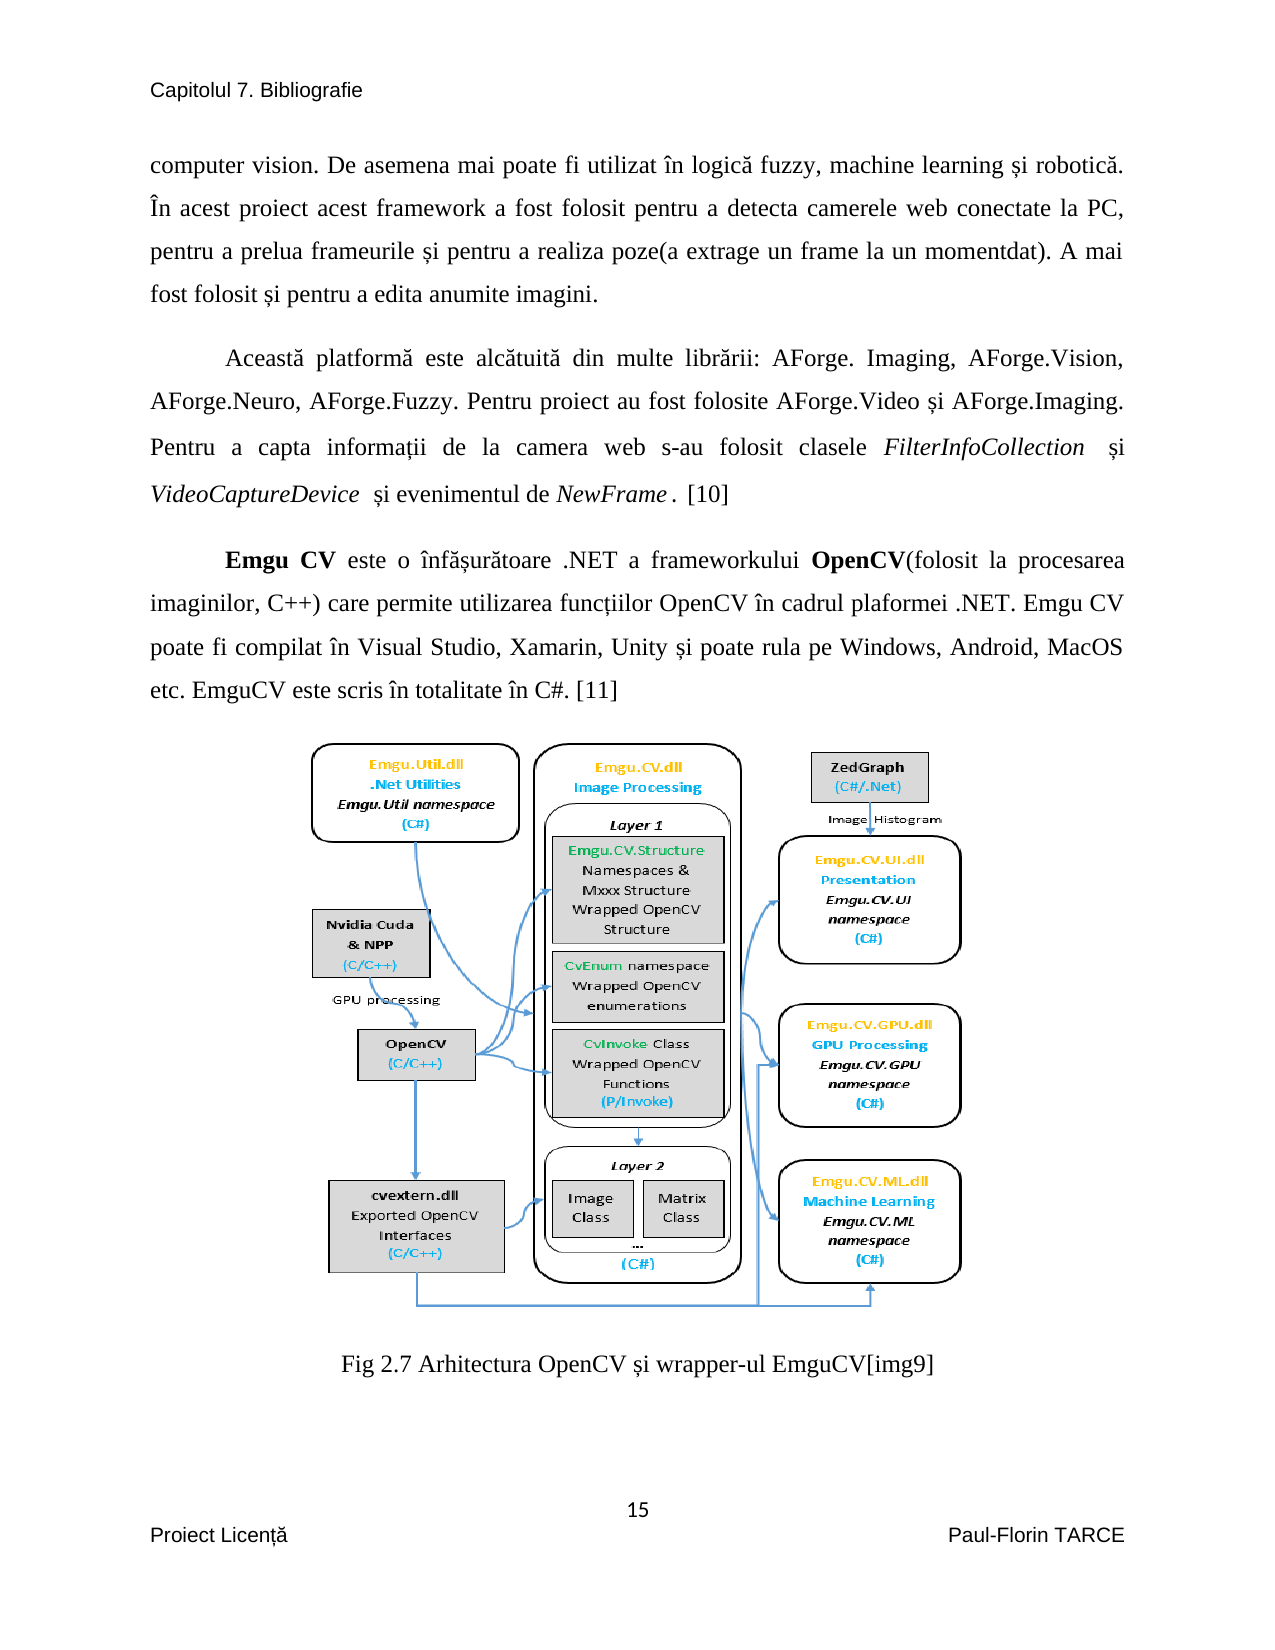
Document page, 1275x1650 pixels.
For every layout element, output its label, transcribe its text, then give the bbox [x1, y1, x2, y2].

text Fig 2.7 Arhitectura OpenCV și wrapper-ul EmguCV[img9] [150, 1349, 1125, 1377]
text Această platformă este alcătuită din multe librării: AForge. Imaging, AForge.Vision, AForge.Neuro, AForge.Fuzzy. Pentru proiect au fost folosite AForge.Video și AForge.Imaging. Pentru a capta informații de la camera web s-au folosit clasele FilterInfoCollection și VideoCaptureDevice și evenimentul de NewFrame. [10] [150, 343, 1125, 509]
picture [305, 738, 970, 1314]
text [150, 150, 1125, 308]
text Emgu CV este o înfășurătoare .NET a frameworkului OpenCV(folosit la procesarea imaginilor, C++) care permite utilizarea funcțiilor OpenCV în cadrul plaformei .NET. Emgu CV poate fi compilat în Visual Studio, Xamarin, Unity și poate rula pe Windows, Android, MacOS etc. EmguCV este scris în totalitate în C#. [11] [150, 545, 1125, 703]
